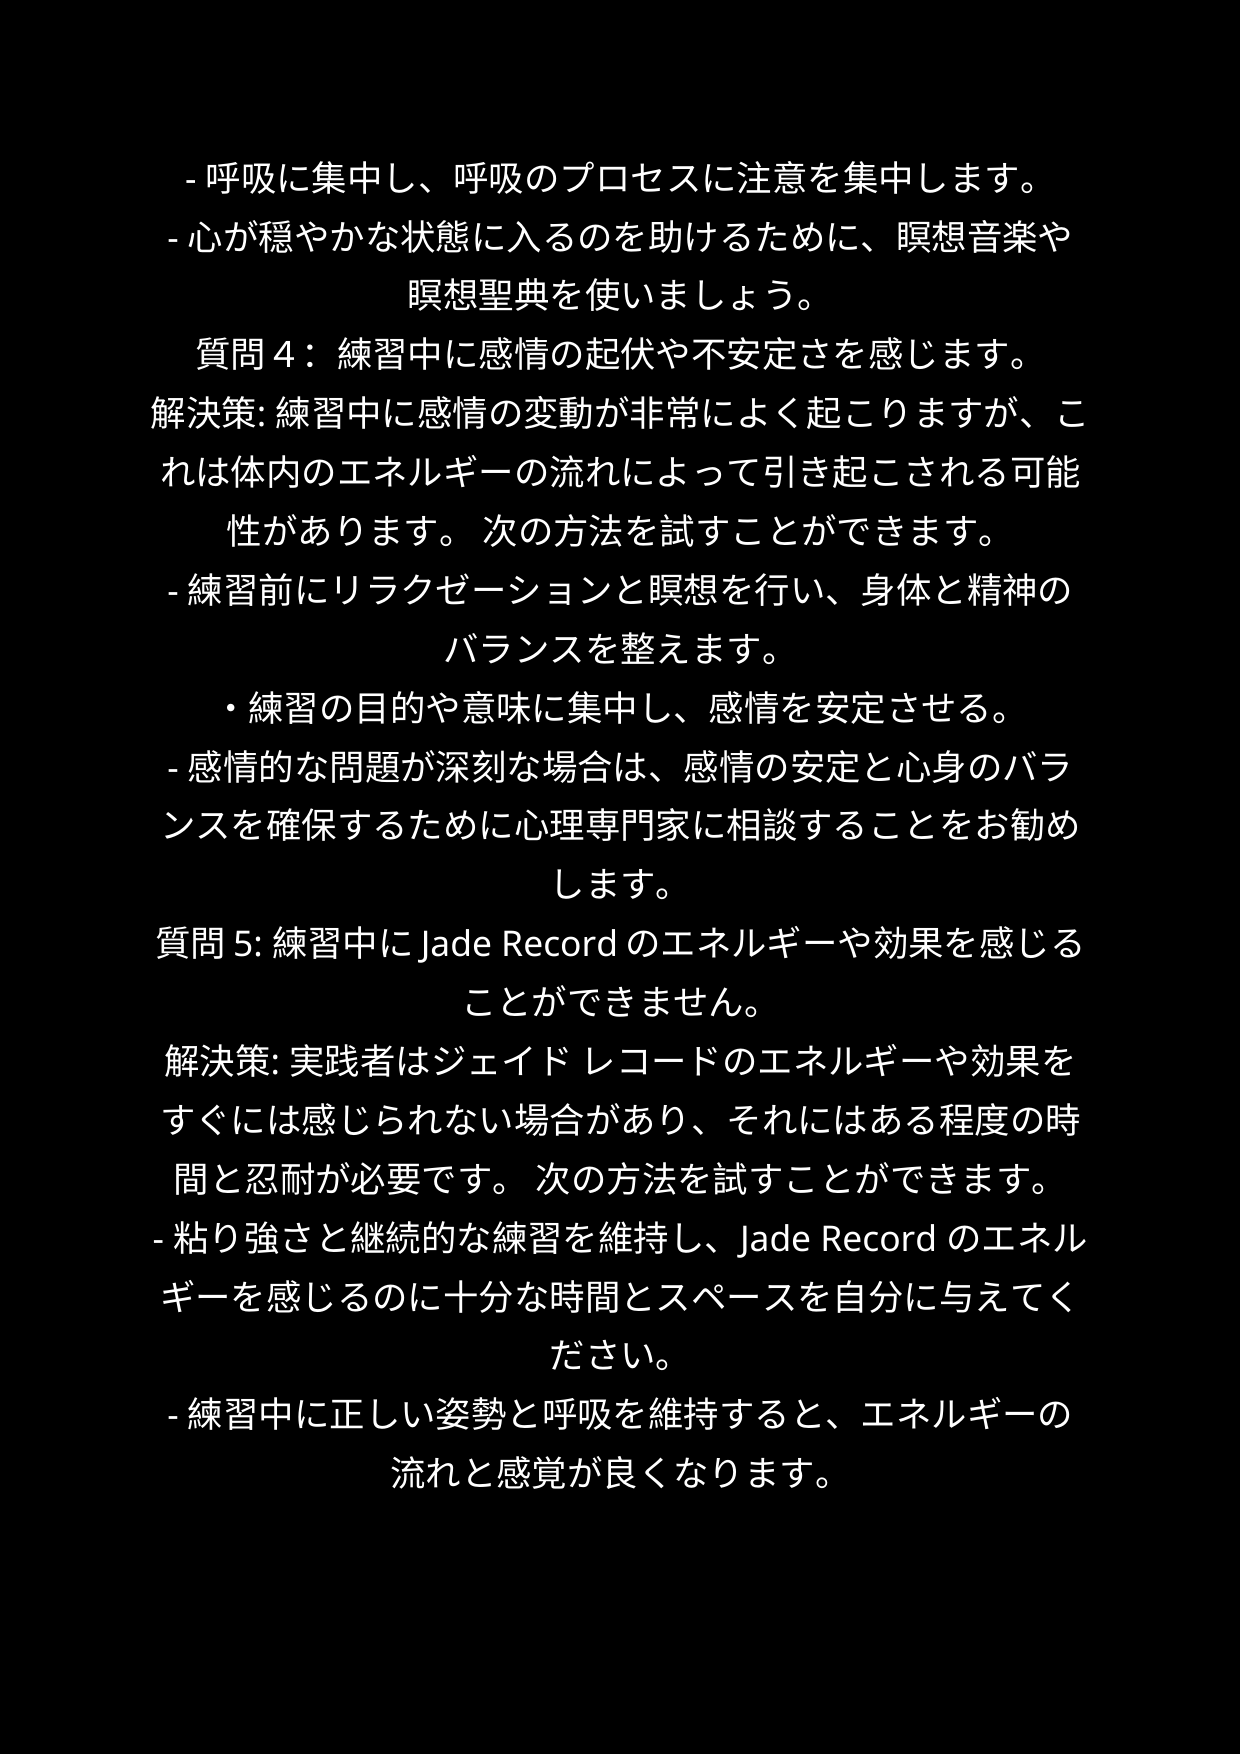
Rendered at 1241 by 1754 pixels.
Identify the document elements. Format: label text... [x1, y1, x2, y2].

text ・練習の目的や意味に集中し、感情を安定させる。 [150, 680, 1090, 731]
text 質問5: 練習中にJade Recordのエネルギーや効果を感じることができません。 [150, 916, 1090, 1026]
text - 感情的な問題が深刻な場合は、感情の安定と心身のバランスを確保するために心理専門家に相談することをお勧めします。 [150, 739, 1090, 908]
text - 練習前にリラクゼーションと瞑想を行い、身体と精神のバランスを整えます。 [150, 562, 1090, 672]
text 解決策: 実践者はジェイド レコードのエネルギーや効果をすぐには感じられない場合があり、それにはある程度の時間と忍耐が必要です。 次の方法を試すことができます。 [150, 1033, 1090, 1202]
text - 練習中に正しい姿勢と呼吸を維持すると、エネルギーの流れと感覚が良くなります。 [150, 1387, 1090, 1497]
text 質問４：練習中に感情の起伏や不安定さを感じます。 [150, 327, 1090, 378]
text 解決策: 練習中に感情の変動が非常によく起こりますが、これは体内のエネルギーの流れによって引き起こされる可能性があります。 次の方法を試すことができます。 [150, 386, 1090, 555]
text - 心が穏やかな状態に入るのを助けるために、瞑想音楽や瞑想聖典を使いましょう。 [150, 209, 1090, 319]
text - 粘り強さと継続的な練習を維持し、Jade Record のエネルギーを感じるのに十分な時間とスペースを自分に与えてください。 [150, 1210, 1090, 1379]
text - 呼吸に集中し、呼吸のプロセスに注意を集中します。 [150, 150, 1090, 201]
